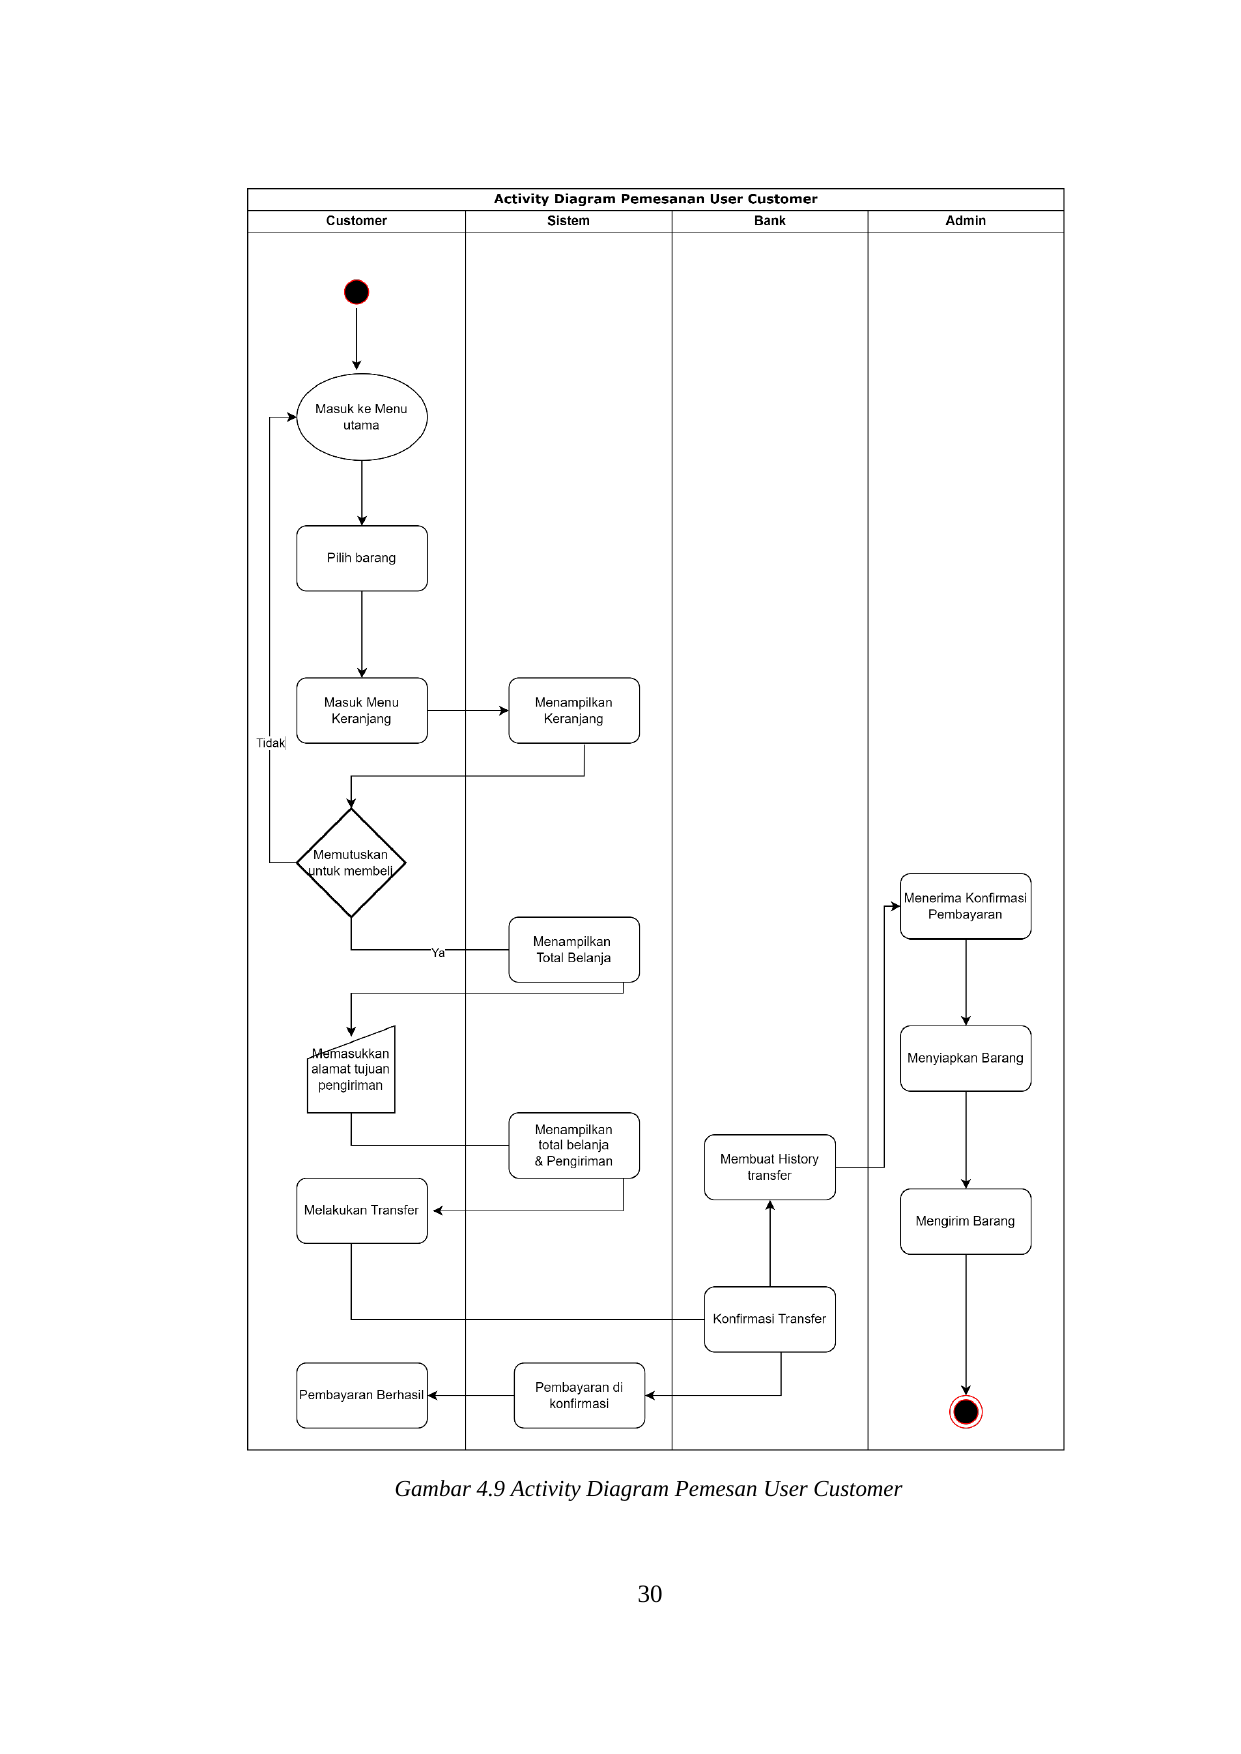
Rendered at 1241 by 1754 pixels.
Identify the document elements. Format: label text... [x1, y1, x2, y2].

picture [236, 177, 1075, 1461]
text Gambar 4.9 Activity Diagram Pemesan User Customer [236, 1475, 1063, 1501]
